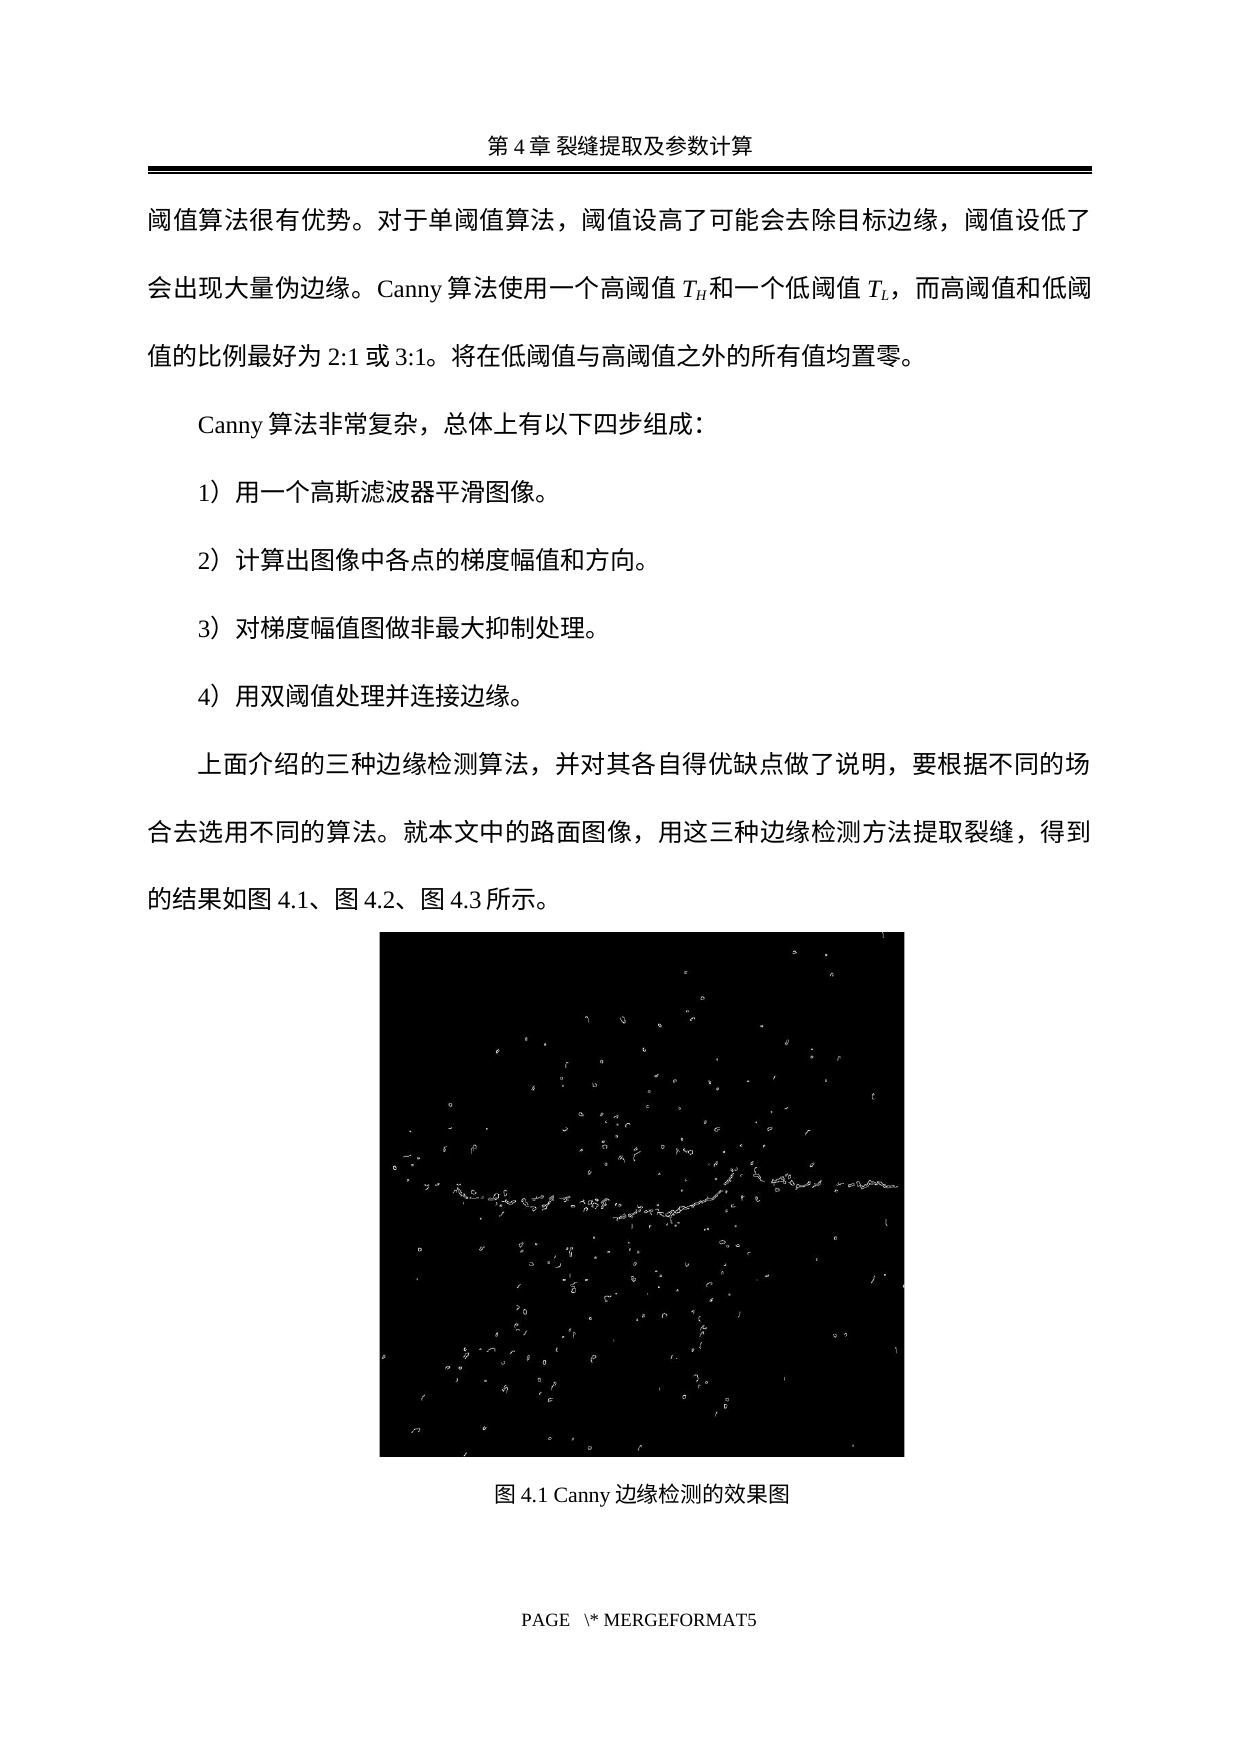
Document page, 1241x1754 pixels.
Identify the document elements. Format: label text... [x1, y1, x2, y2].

picture [379, 932, 905, 1457]
text 图4.1 Canny边缘检测的效果图 [148, 1475, 1092, 1509]
text Canny算法非常复杂，总体上有以下四步组成： [148, 389, 1092, 457]
text 1）用一个高斯滤波器平滑图像。 [148, 457, 1092, 524]
text 上面介绍的三种边缘检测算法，并对其各自得优缺点做了说明，要根据不同的场合去选用不同的算法。就本文中的路面图像，用这三种边缘检测方法提取裂缝，得到的结果如图4.1、图4.2、图4.3所示。 [148, 728, 1092, 932]
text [148, 185, 1092, 389]
text 3）对梯度幅值图做非最大抑制处理。 [148, 592, 1092, 660]
text 2）计算出图像中各点的梯度幅值和方向。 [148, 524, 1092, 592]
text 4）用双阈值处理并连接边缘。 [148, 660, 1092, 728]
